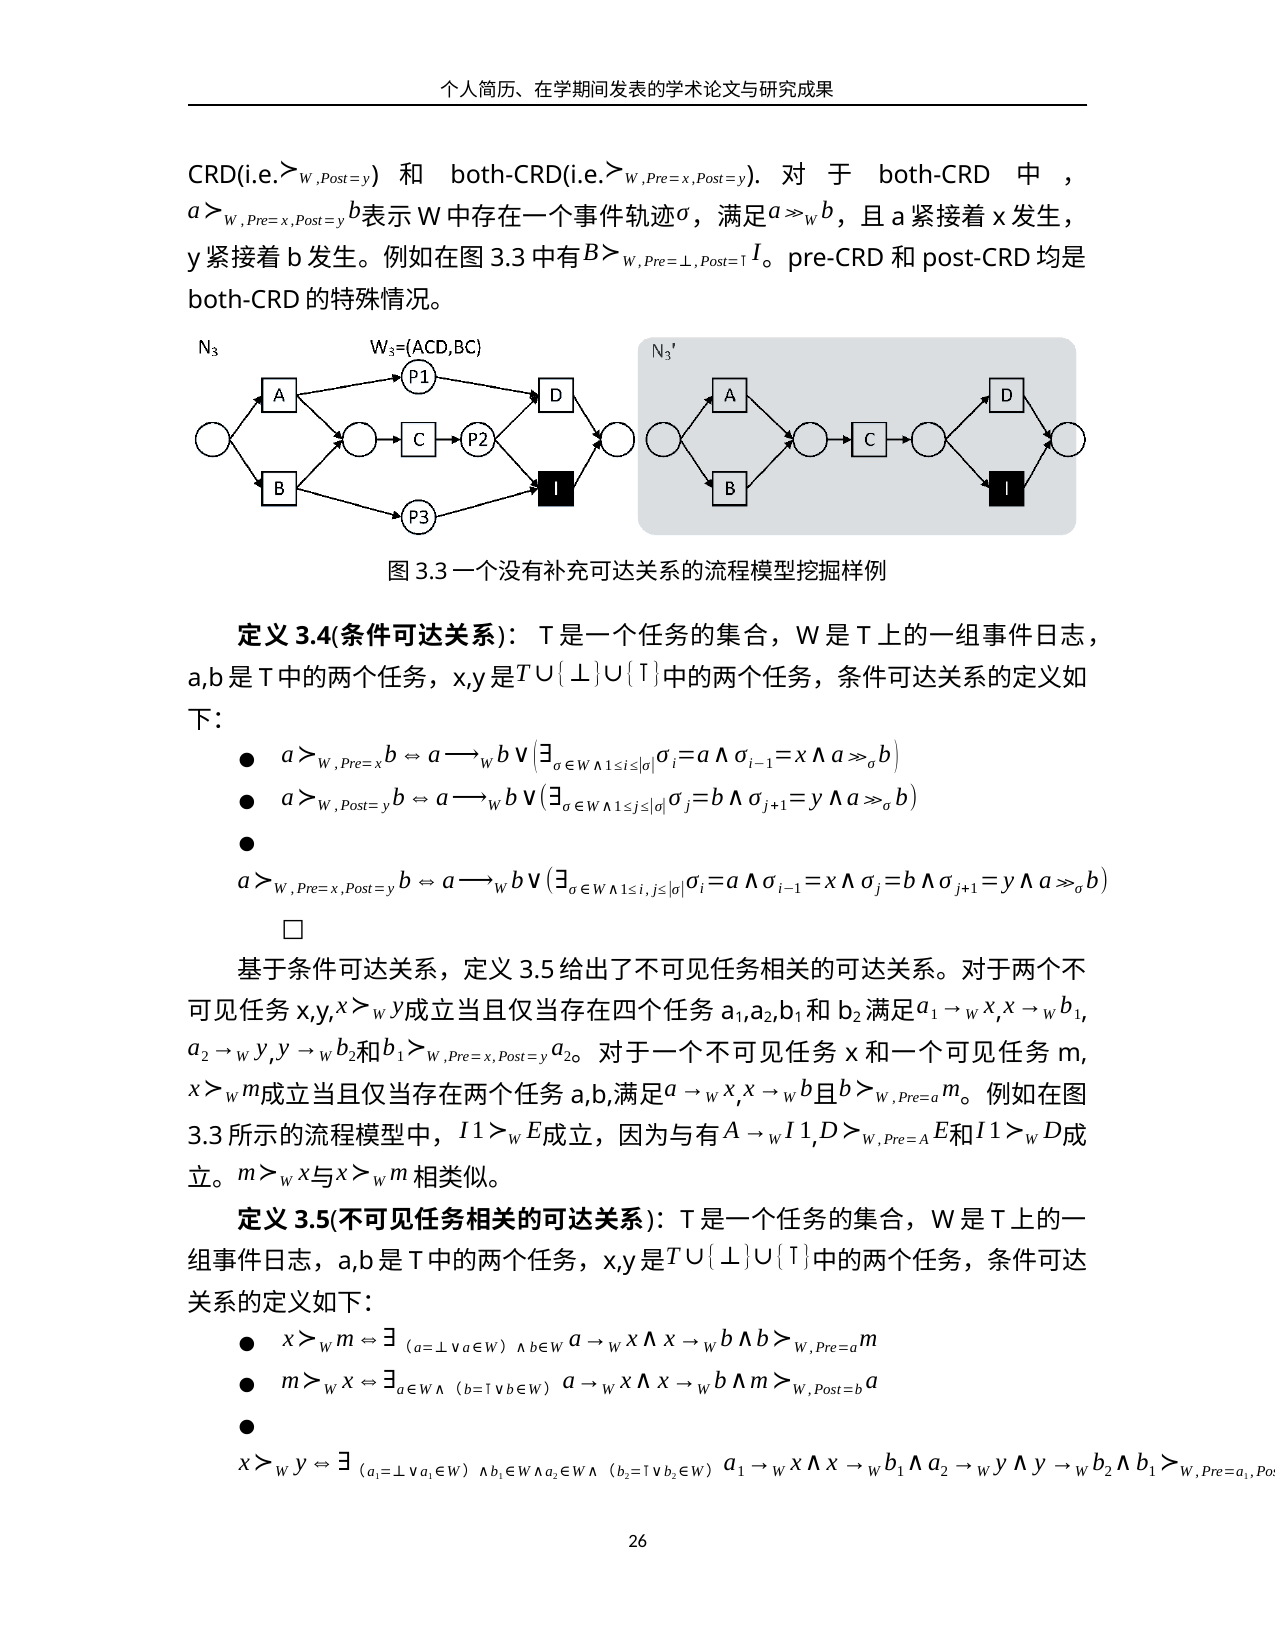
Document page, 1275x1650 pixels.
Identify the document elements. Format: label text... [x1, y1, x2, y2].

text 基于条件可达关系，定义3.5给出了不可见任务相关的可达关系。对于两个不可见任务x,y,成立当且仅当存在四个任务a1,a2,b1和b2满足,,,和。对于一个不可见任务x和一个可见任务m,成立当且仅当存在两个任务a,b,满足,且。例如在图3.3所示的流程模型中，成立，因为与有,和成立。与 相类似。 [187, 945, 1087, 1195]
text 定义3.5(不可见任务相关的可达关系)：T是一个任务的集合，W是T上的一组事件日志，a,b是T中的两个任务，x,y是中的两个任务，条件可达关系的定义如下： [187, 1195, 1087, 1320]
list □ [237, 820, 1087, 945]
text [187, 150, 1087, 317]
list □ [237, 1403, 1087, 1486]
picture [188, 329, 1087, 541]
text 定义3.4(条件可达关系)： T是一个任务的集合，W是T上的一组事件日志，a,b是T中的两个任务，x,y是中的两个任务，条件可达关系的定义如下： [187, 611, 1087, 736]
text 图3.3一个没有补充可达关系的流程模型挖掘样例 [187, 553, 1087, 586]
